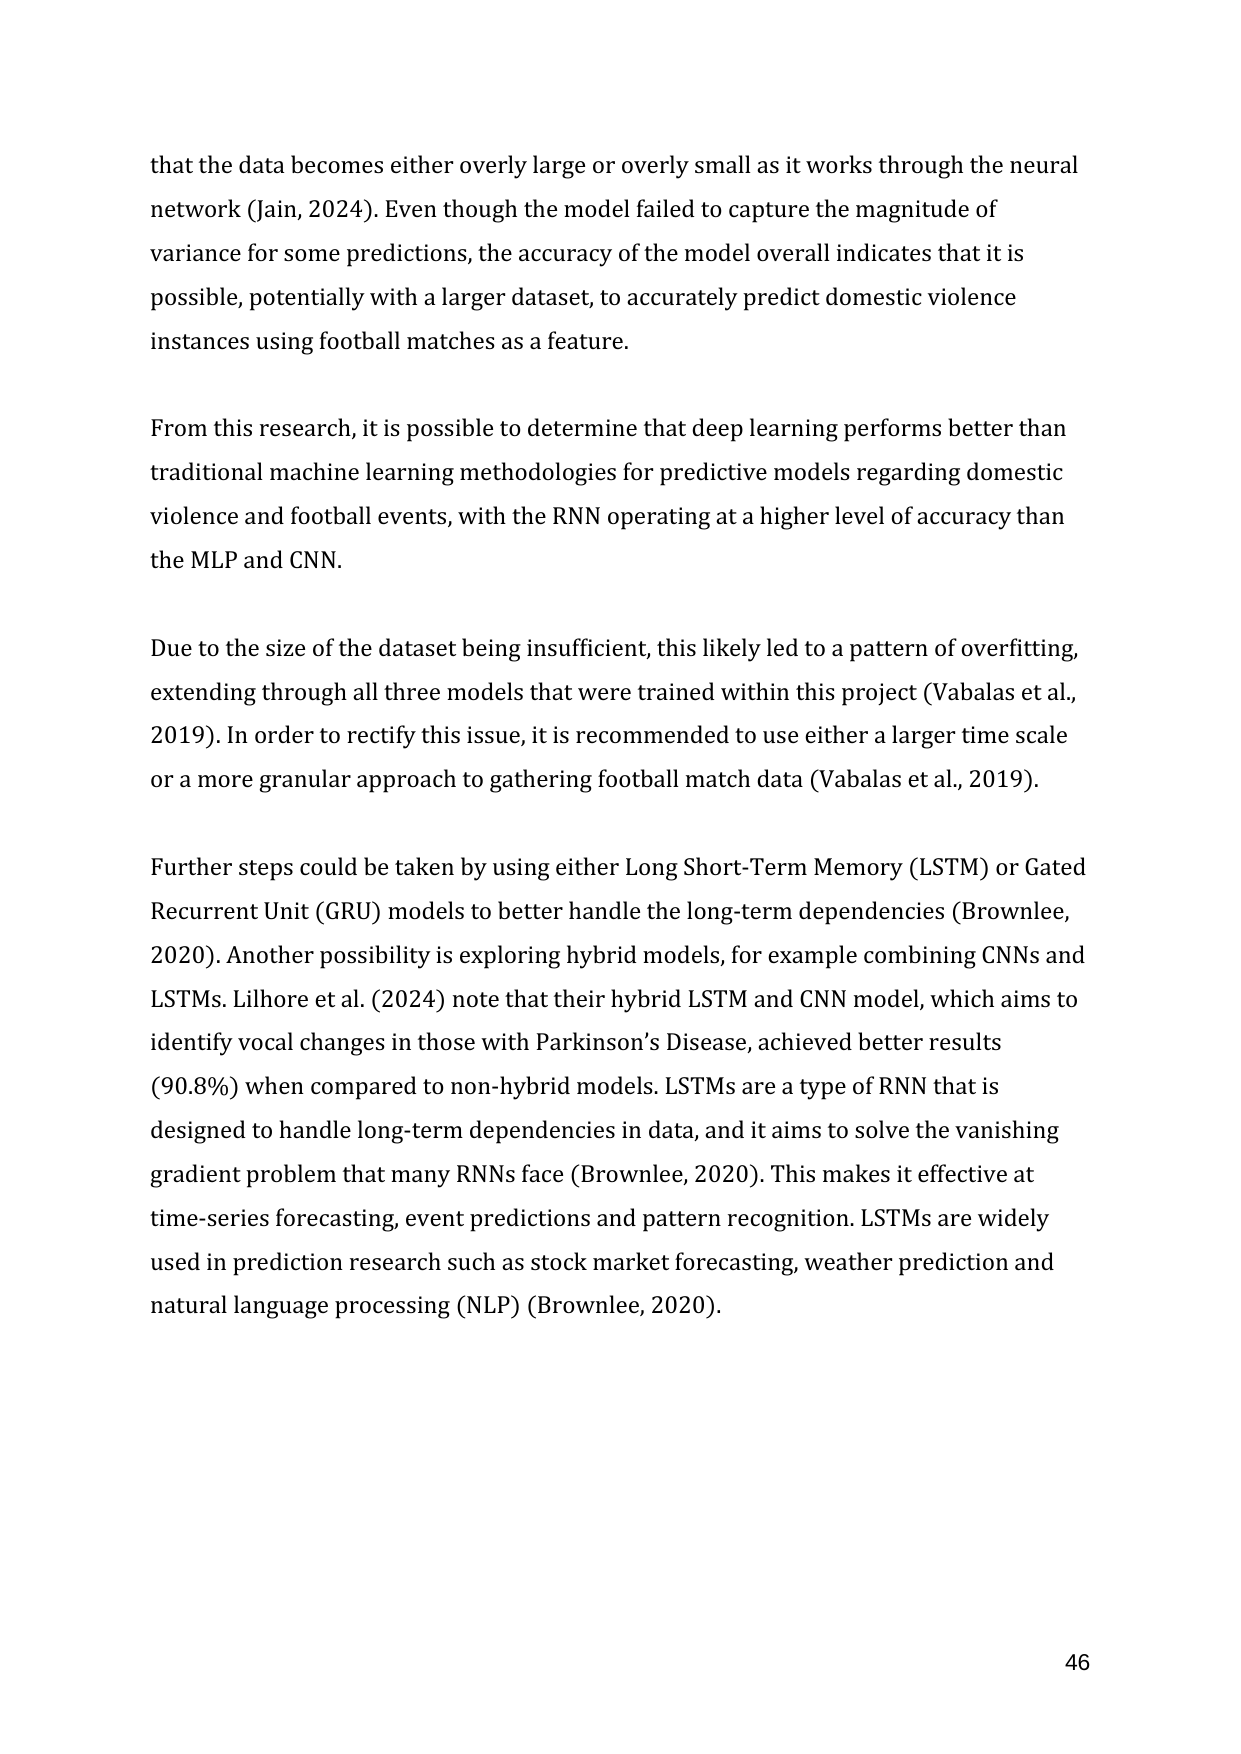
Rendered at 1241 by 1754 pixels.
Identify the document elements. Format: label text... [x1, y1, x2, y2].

text Further steps could be taken by using either Long Short-Term Memory (LSTM) or Gated Recurrent Unit (GRU) models to better handle the long-term dependencies (Brownlee, 2020). Another possibility is exploring hybrid models, for example combining CNNs and LSTMs. Lilhore et al. (2024) note that their hybrid LSTM and CNN model, which aims to identify vocal changes in those with Parkinson’s Disease, achieved better results (90.8%) when compared to non-hybrid models. LSTMs are a type of RNN that is designed to handle long-term dependencies in data, and it aims to solve the vanishing gradient problem that many RNNs face (Brownlee, 2020). This makes it effective at time-series forecasting, event predictions and pattern recognition. LSTMs are widely used in prediction research such as stock market forecasting, weather prediction and natural language processing (NLP) (Brownlee, 2020). [150, 852, 1090, 1319]
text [150, 150, 1090, 355]
text Due to the size of the dataset being insufficient, this likely led to a pattern of overfitting, extending through all three models that were trained within this project (Vabalas et al., 2019). In order to rectify this issue, it is recommended to use either a larger time scale or a more granular approach to gathering football match data (Vabalas et al., 2019). [150, 632, 1090, 793]
text From this research, it is possible to determine that deep learning performs better than traditional machine learning methodologies for predictive models regarding domestic violence and football events, with the RNN operating at a higher level of accuracy than the MLP and CNN. [150, 413, 1090, 574]
